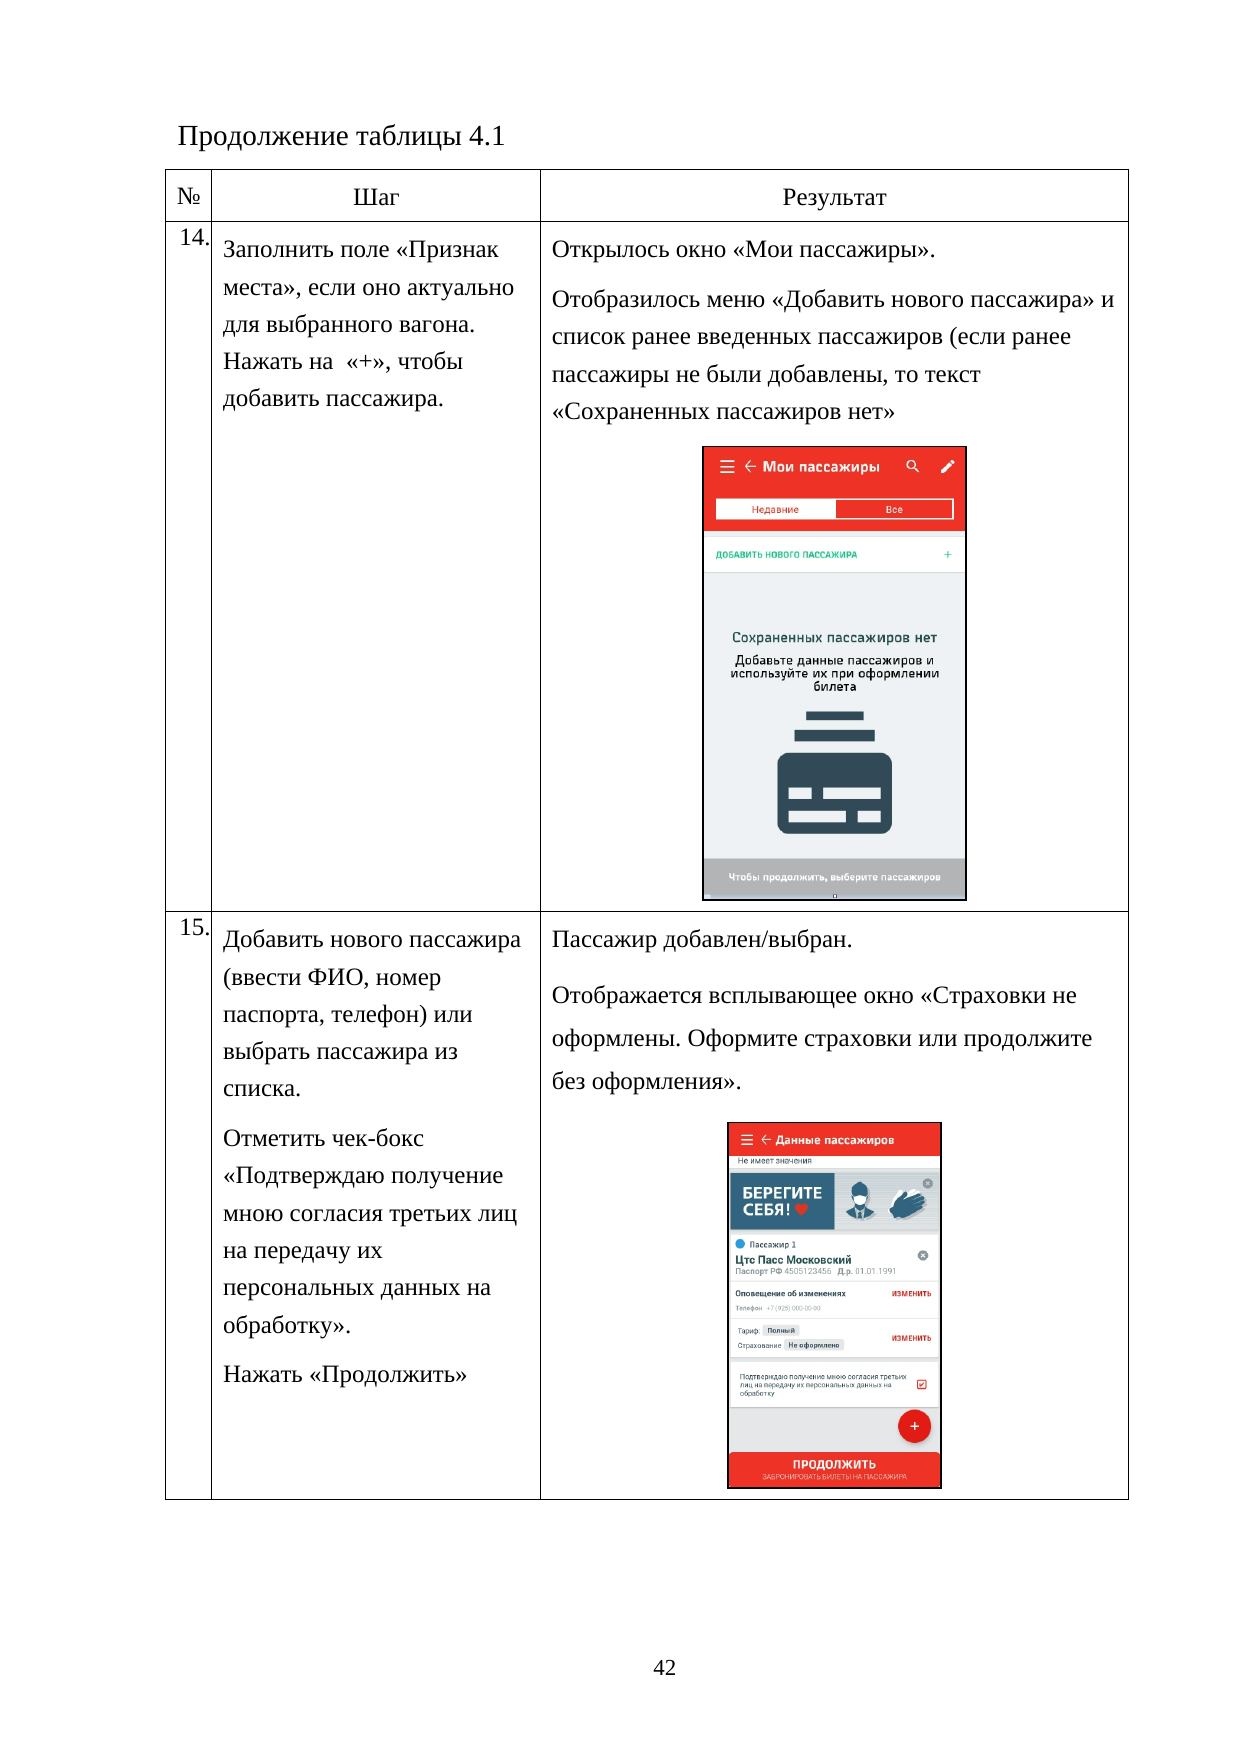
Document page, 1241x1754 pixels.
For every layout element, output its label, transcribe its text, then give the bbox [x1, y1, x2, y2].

table_cell Пассажир добавлен/выбран. Отображается всплывающее окно «Страховки не оформлены. Оформите страховки или продолжите без оформления». [541, 912, 1128, 1499]
table_cell Открылось окно «Мои пассажиры». Отобразилось меню «Добавить нового пассажира» и список ранее введенных пассажиров (если ранее пассажиры не были добавлены, то текст «Сохраненных пассажиров нет» [541, 222, 1128, 911]
table_cell [166, 912, 211, 1499]
table_cell [166, 222, 211, 911]
text Продолжение таблицы 4.1 [177, 118, 1152, 152]
table_cell Заполнить поле «Признак места», если оно актуально для выбранного вагона. Нажать на «+», чтобы добавить пассажира. [212, 222, 540, 911]
picture [704, 447, 965, 899]
table_header Результат [541, 170, 1128, 221]
table_cell Добавить нового пассажира (ввести ФИО, номер паспорта, телефон) или выбрать пассажира из списка. Отметить чек-бокс «Подтверждаю получение мною согласия третьих лиц на передачу их персональных данных на обработку». Нажать «Продолжить» [212, 912, 540, 1499]
picture [729, 1123, 940, 1487]
table_header Шаг [212, 170, 540, 221]
table_header № [166, 170, 211, 221]
